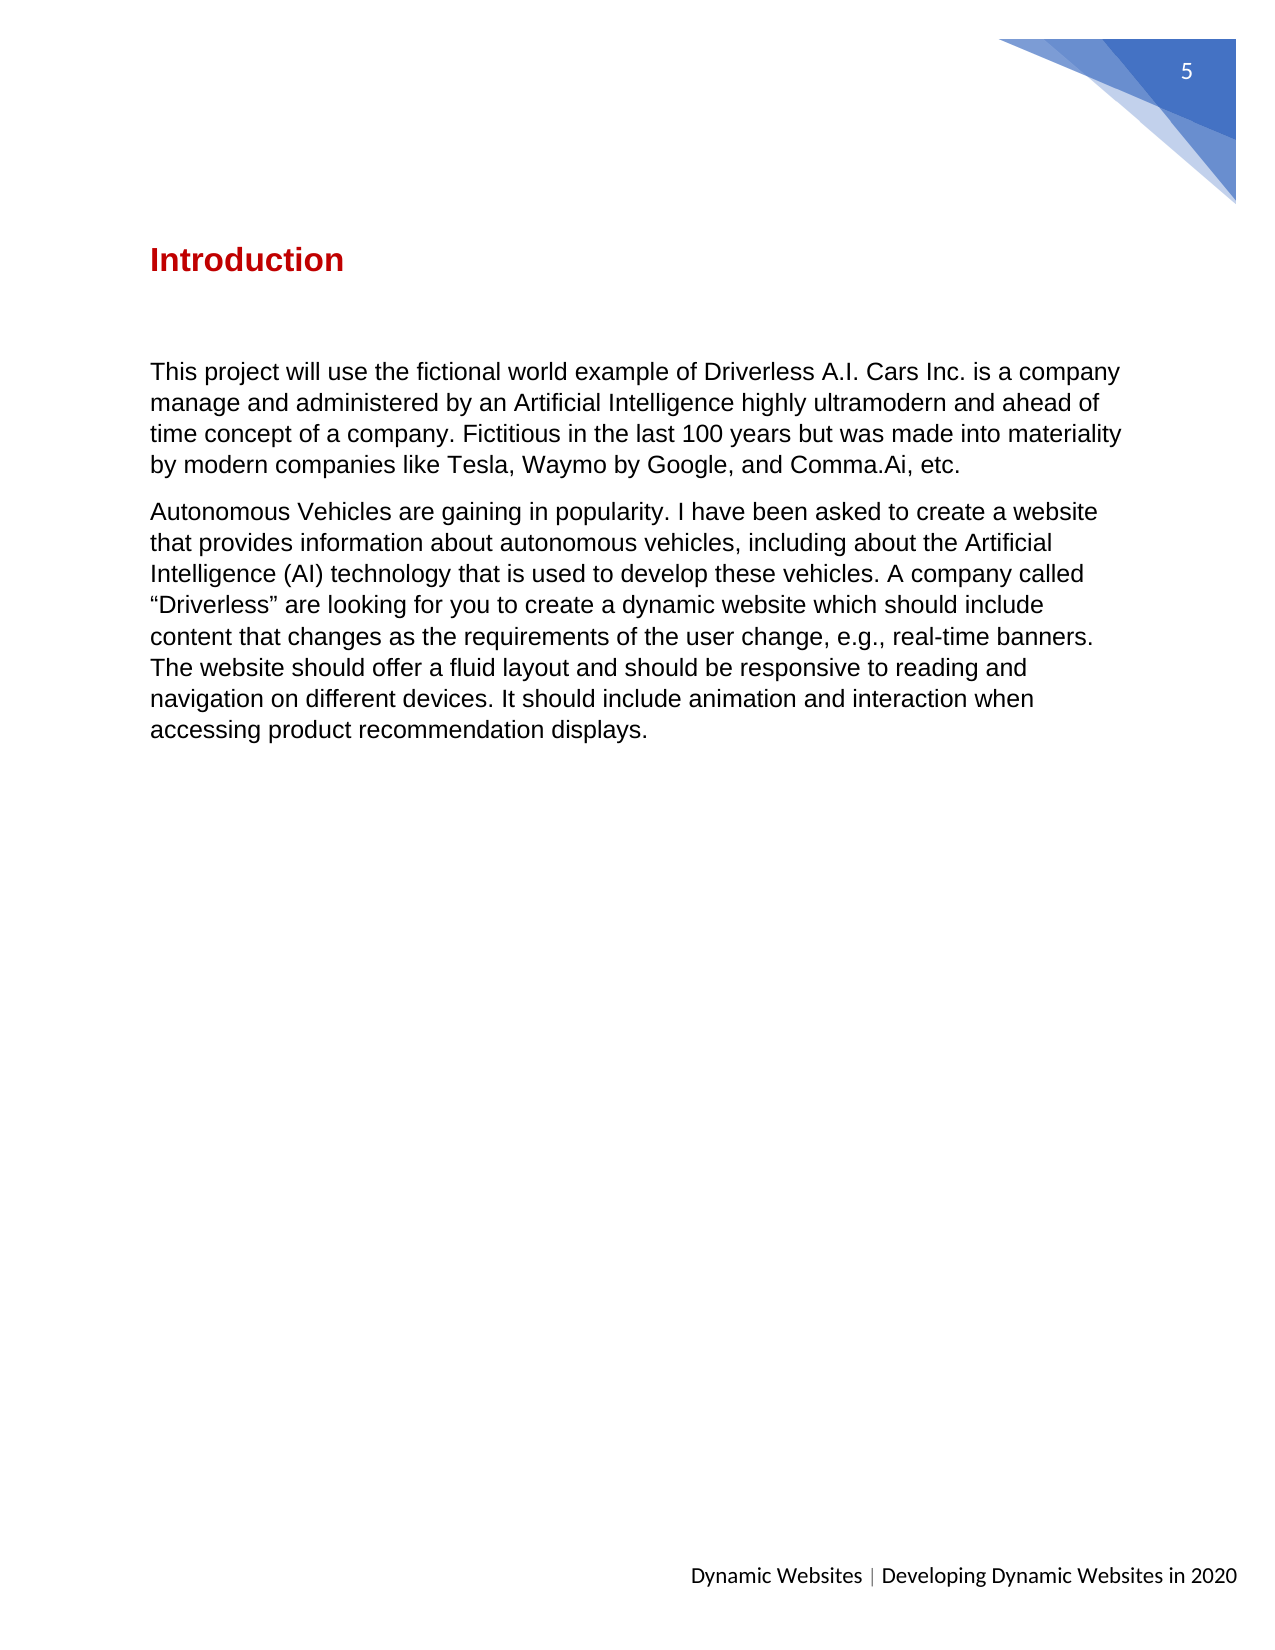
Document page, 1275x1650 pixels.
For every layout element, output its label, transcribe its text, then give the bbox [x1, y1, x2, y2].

text This project will use the fictional world example of Driverless A.I. Cars Inc. is a company manage and administered by an Artificial Intelligence highly ultramodern and ahead of time concept of a company. Fictitious in the last 100 years but was made into materiality by modern companies like Tesla, Waymo by Google, and Comma.Ai, etc. [150, 356, 1125, 478]
text Introduction [150, 240, 1125, 279]
picture [997, 39, 1236, 205]
text Autonomous Vehicles are gaining in popularity. I have been asked to create a website that provides information about autonomous vehicles, including about the Artificial Intelligence (AI) technology that is used to develop these vehicles. A company called “Driverless” are looking for you to create a dynamic website which should include content that changes as the requirements of the user change, e.g., real-time banners. The website should offer a fluid layout and should be responsive to reading and navigation on different devices. It should include animation and interaction when accessing product recommendation displays. [150, 497, 1125, 743]
